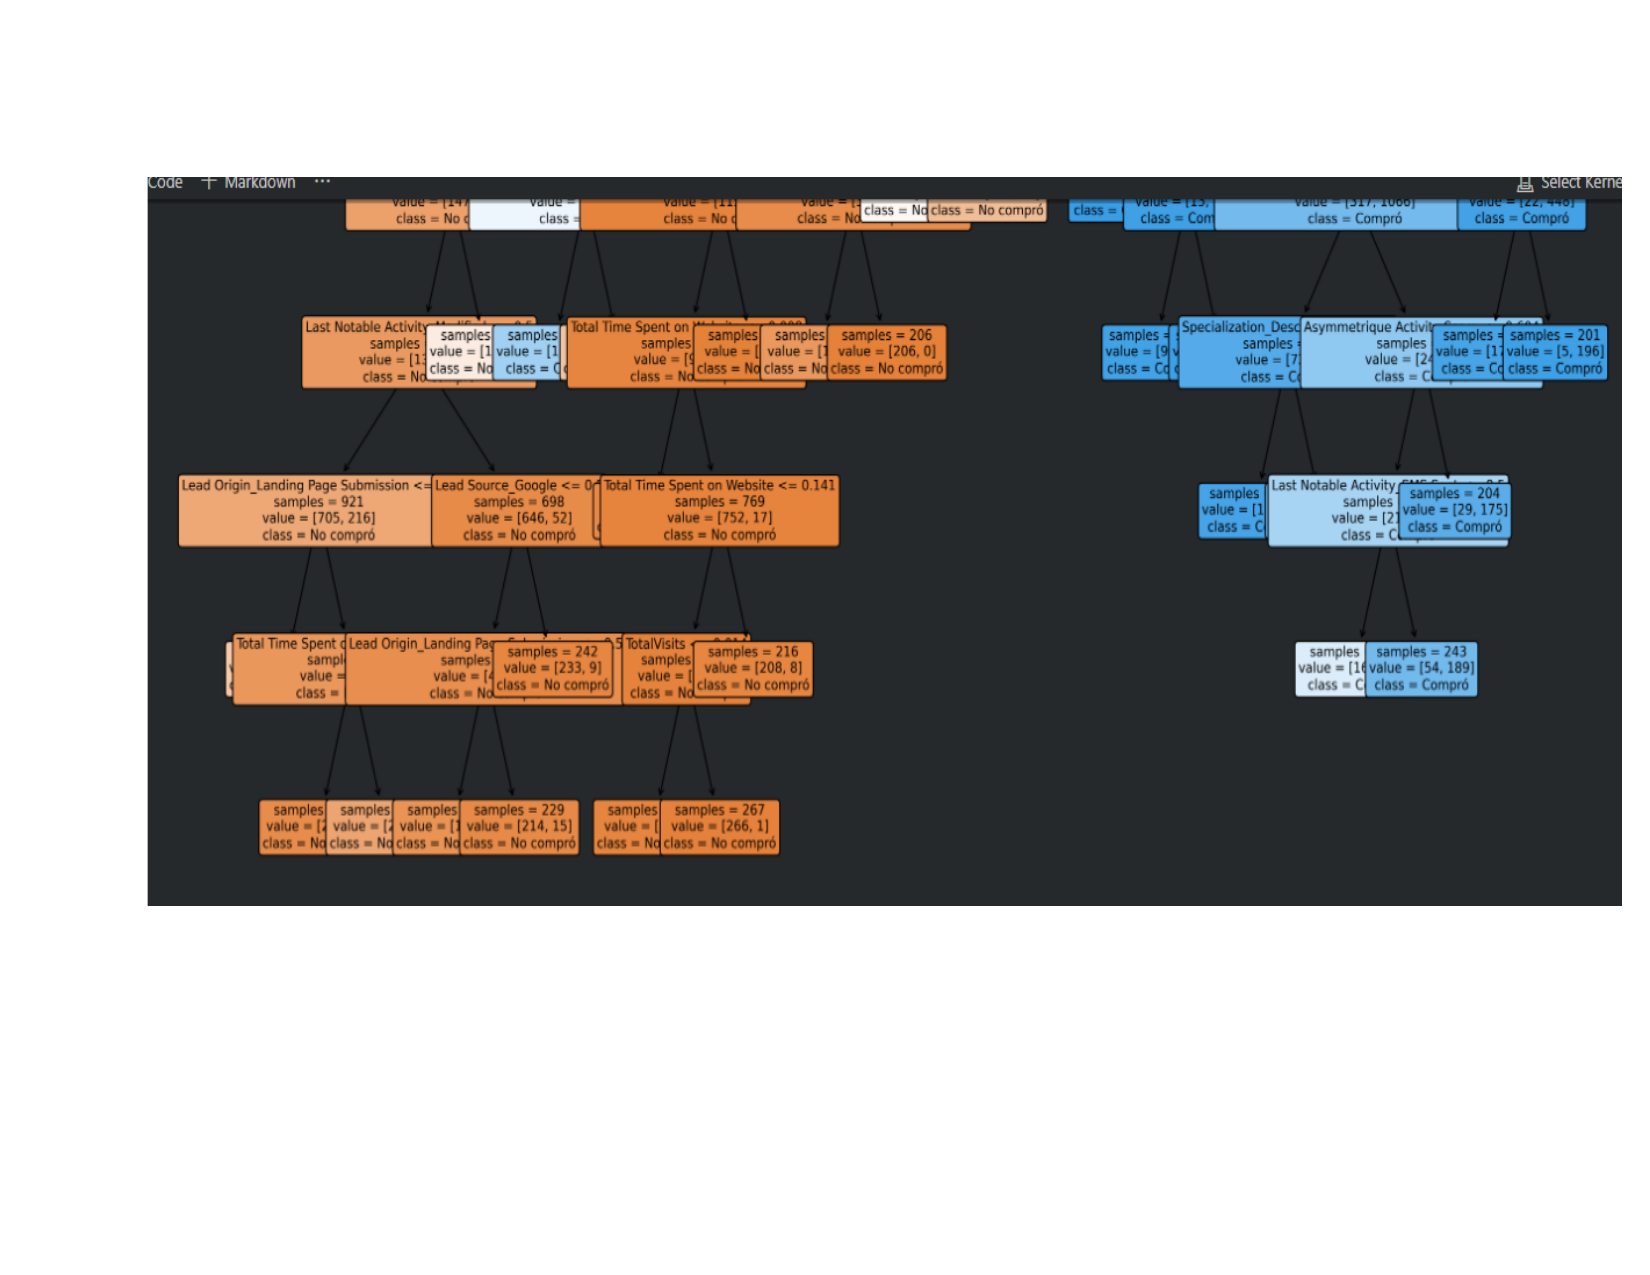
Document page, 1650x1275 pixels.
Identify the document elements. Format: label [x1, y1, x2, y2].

picture [147, 177, 1622, 906]
